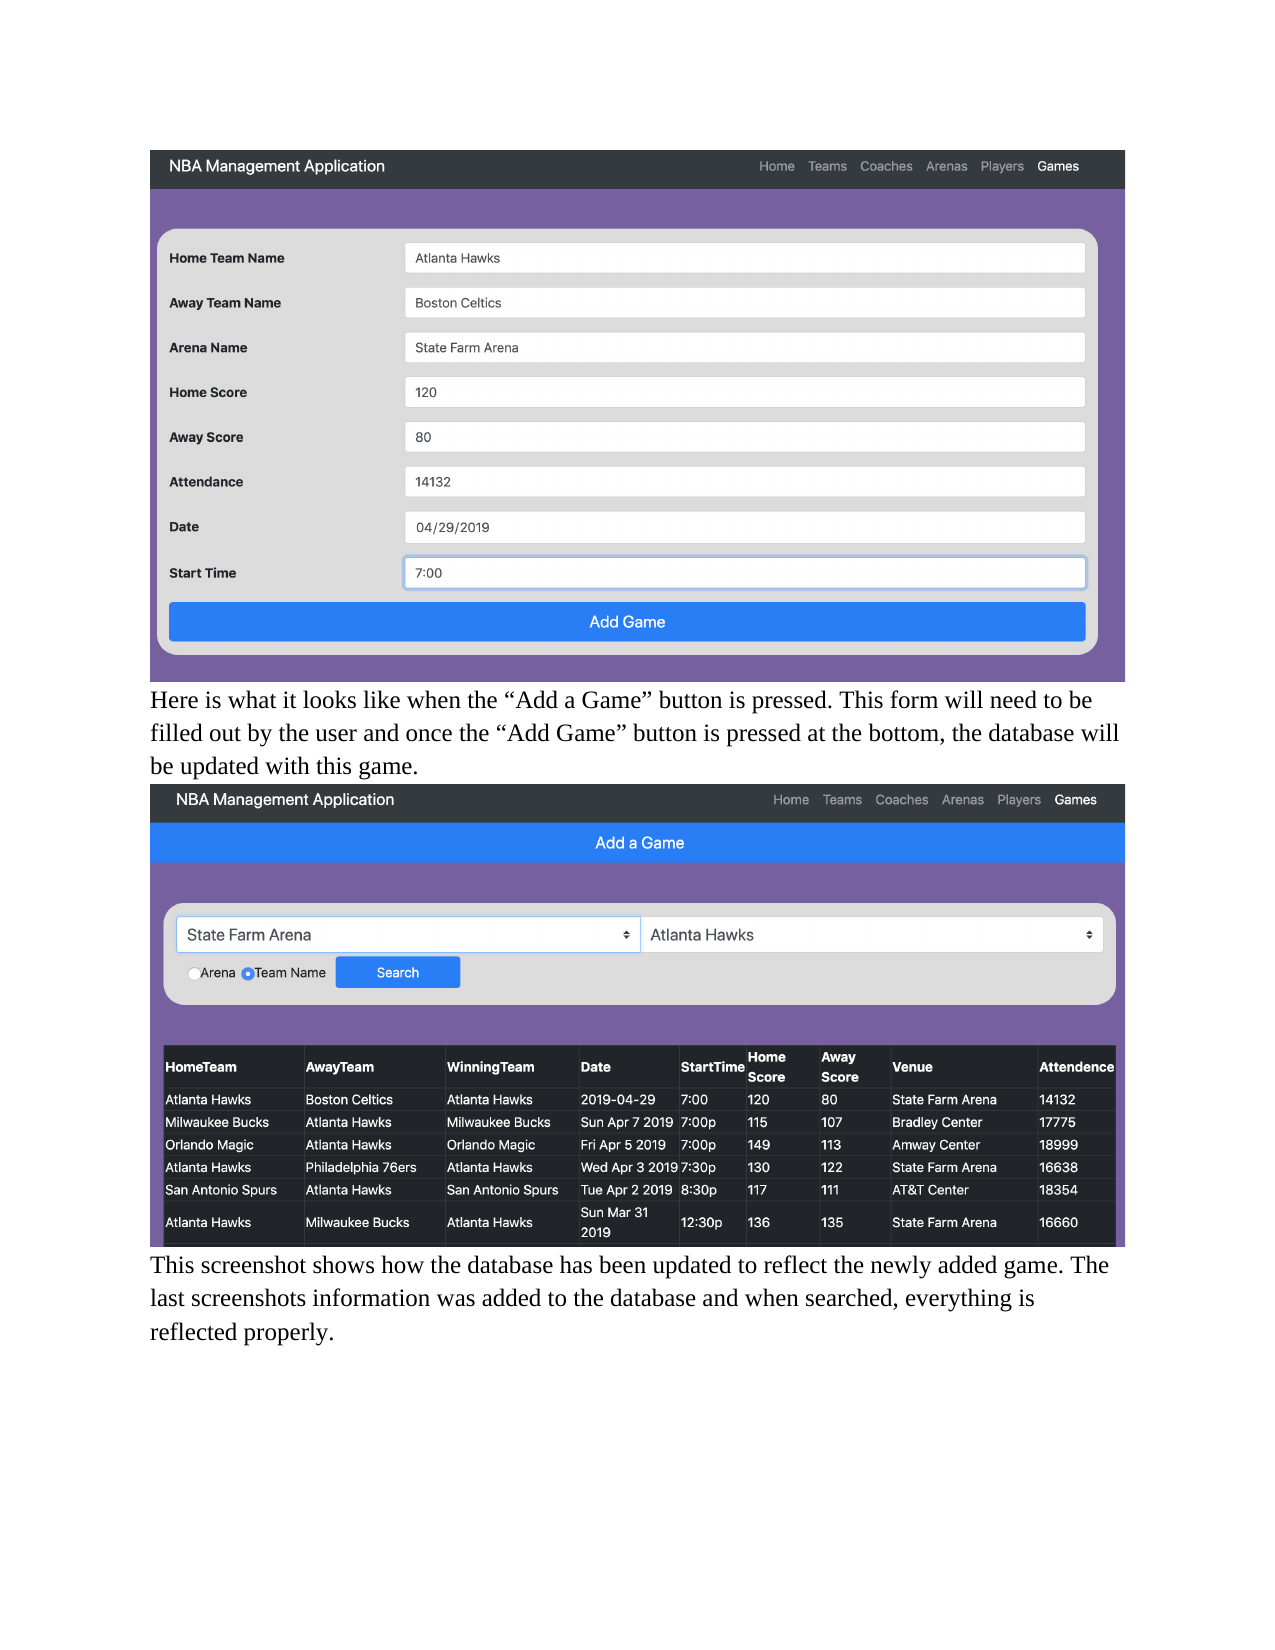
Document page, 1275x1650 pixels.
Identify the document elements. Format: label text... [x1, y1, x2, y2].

picture [150, 784, 1125, 1247]
text This screenshot shows how the database has been updated to reflect the newly added game. The last screenshots information was added to the database and when searched, everything is reflected properly. [150, 1251, 1125, 1345]
text Here is what it looks like when the “Add a Game” button is pressed. This form will need to be filled out by the user and once the “Add Game” button is pressed at the bottom, the database will be updated with this game. [150, 685, 1125, 780]
picture [150, 150, 1125, 682]
